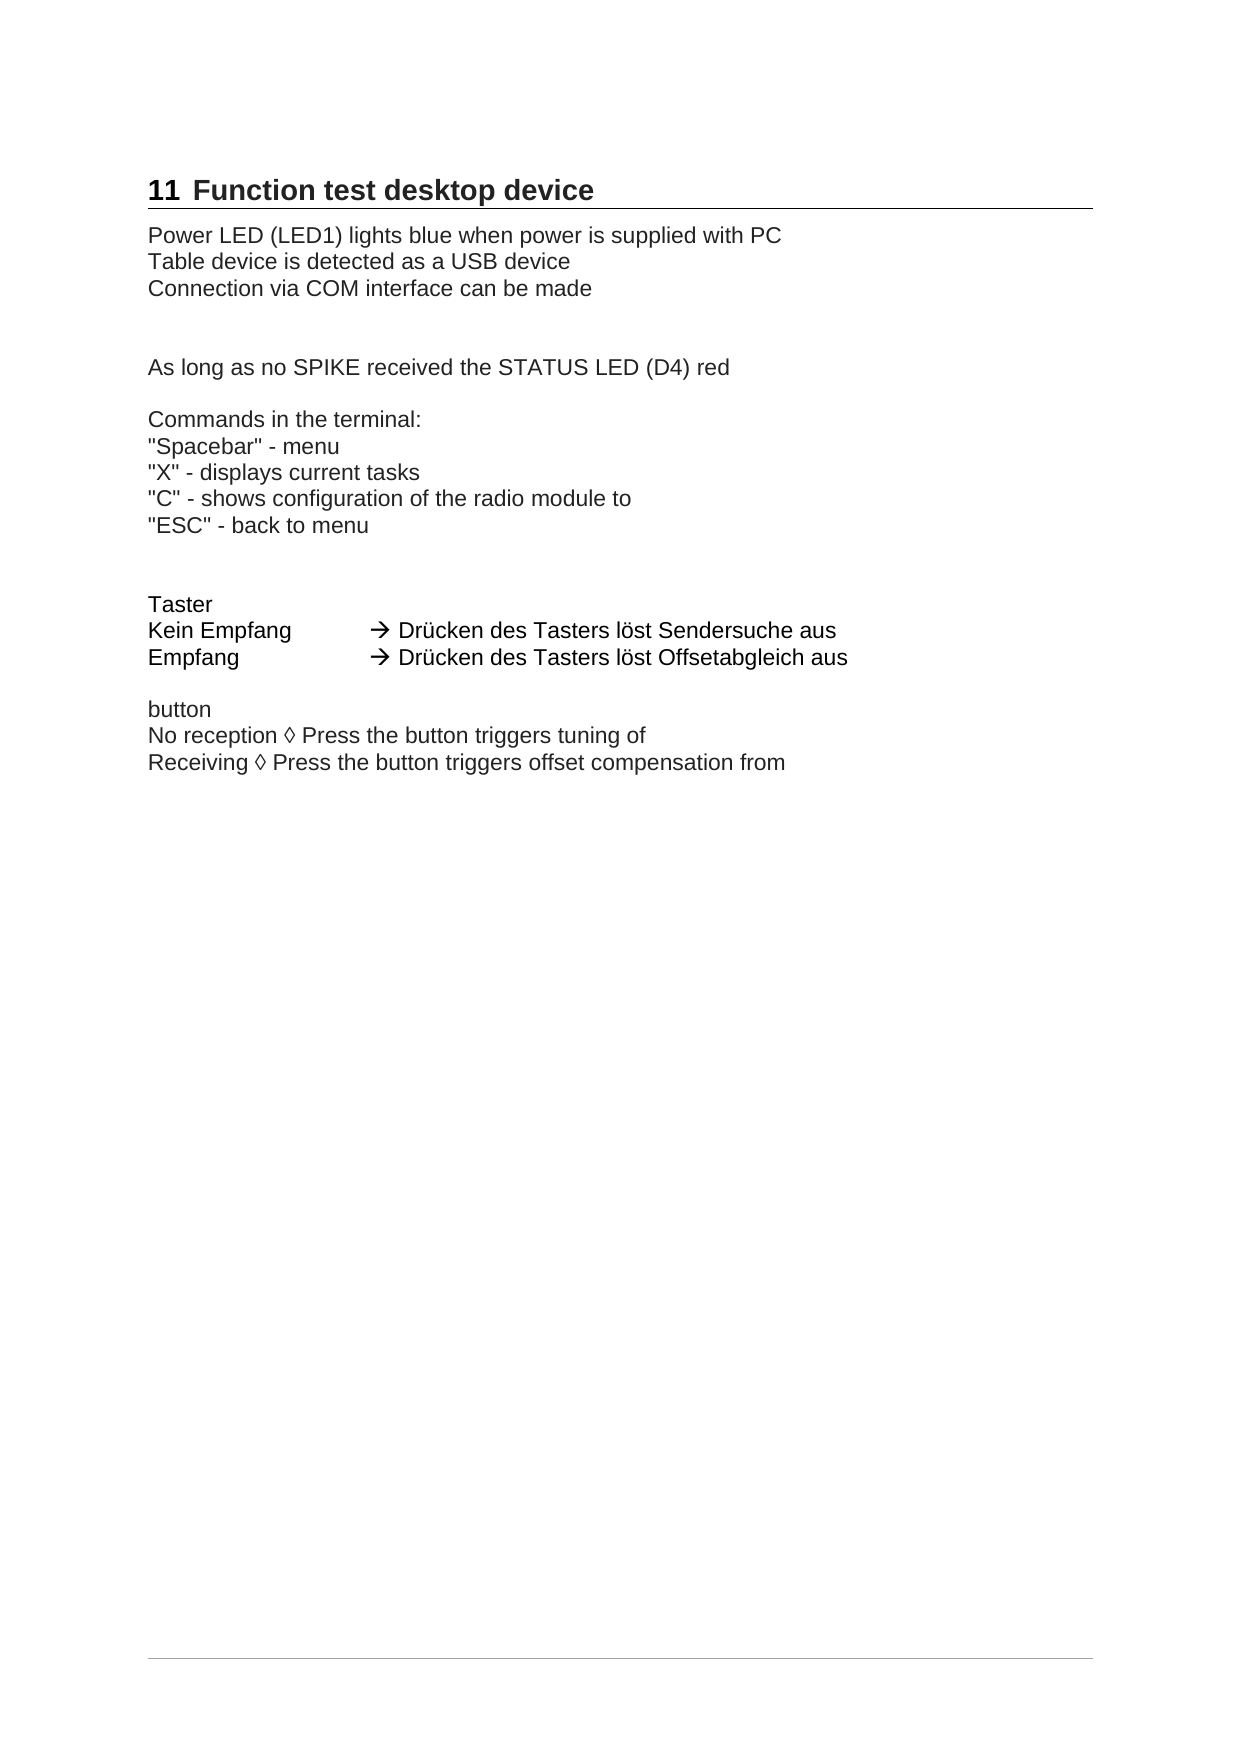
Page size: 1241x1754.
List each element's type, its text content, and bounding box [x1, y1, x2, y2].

text Kein Empfang Drücken des Tasters löst Sendersuche aus [148, 617, 1093, 643]
text Power LED (LED1) lights blue when power is supplied with PC Table device is detected as a USB device Connection via COM interface can be made [148, 222, 1093, 301]
text As long as no SPIKE received the STATUS LED (D4) red Commands in the terminal: "Spacebar" - menu "X" - displays current tasks "C" - shows configuration of the radio module to "ESC" - back to menu [148, 353, 1093, 538]
text Empfang Drücken des Tasters löst Offsetabgleich aus [148, 643, 1093, 670]
text Function test desktop device [148, 173, 1093, 208]
text button No reception Press the button triggers tuning of Receiving Press the button triggers offset compensation from [148, 696, 1093, 802]
text Taster [148, 591, 1093, 617]
